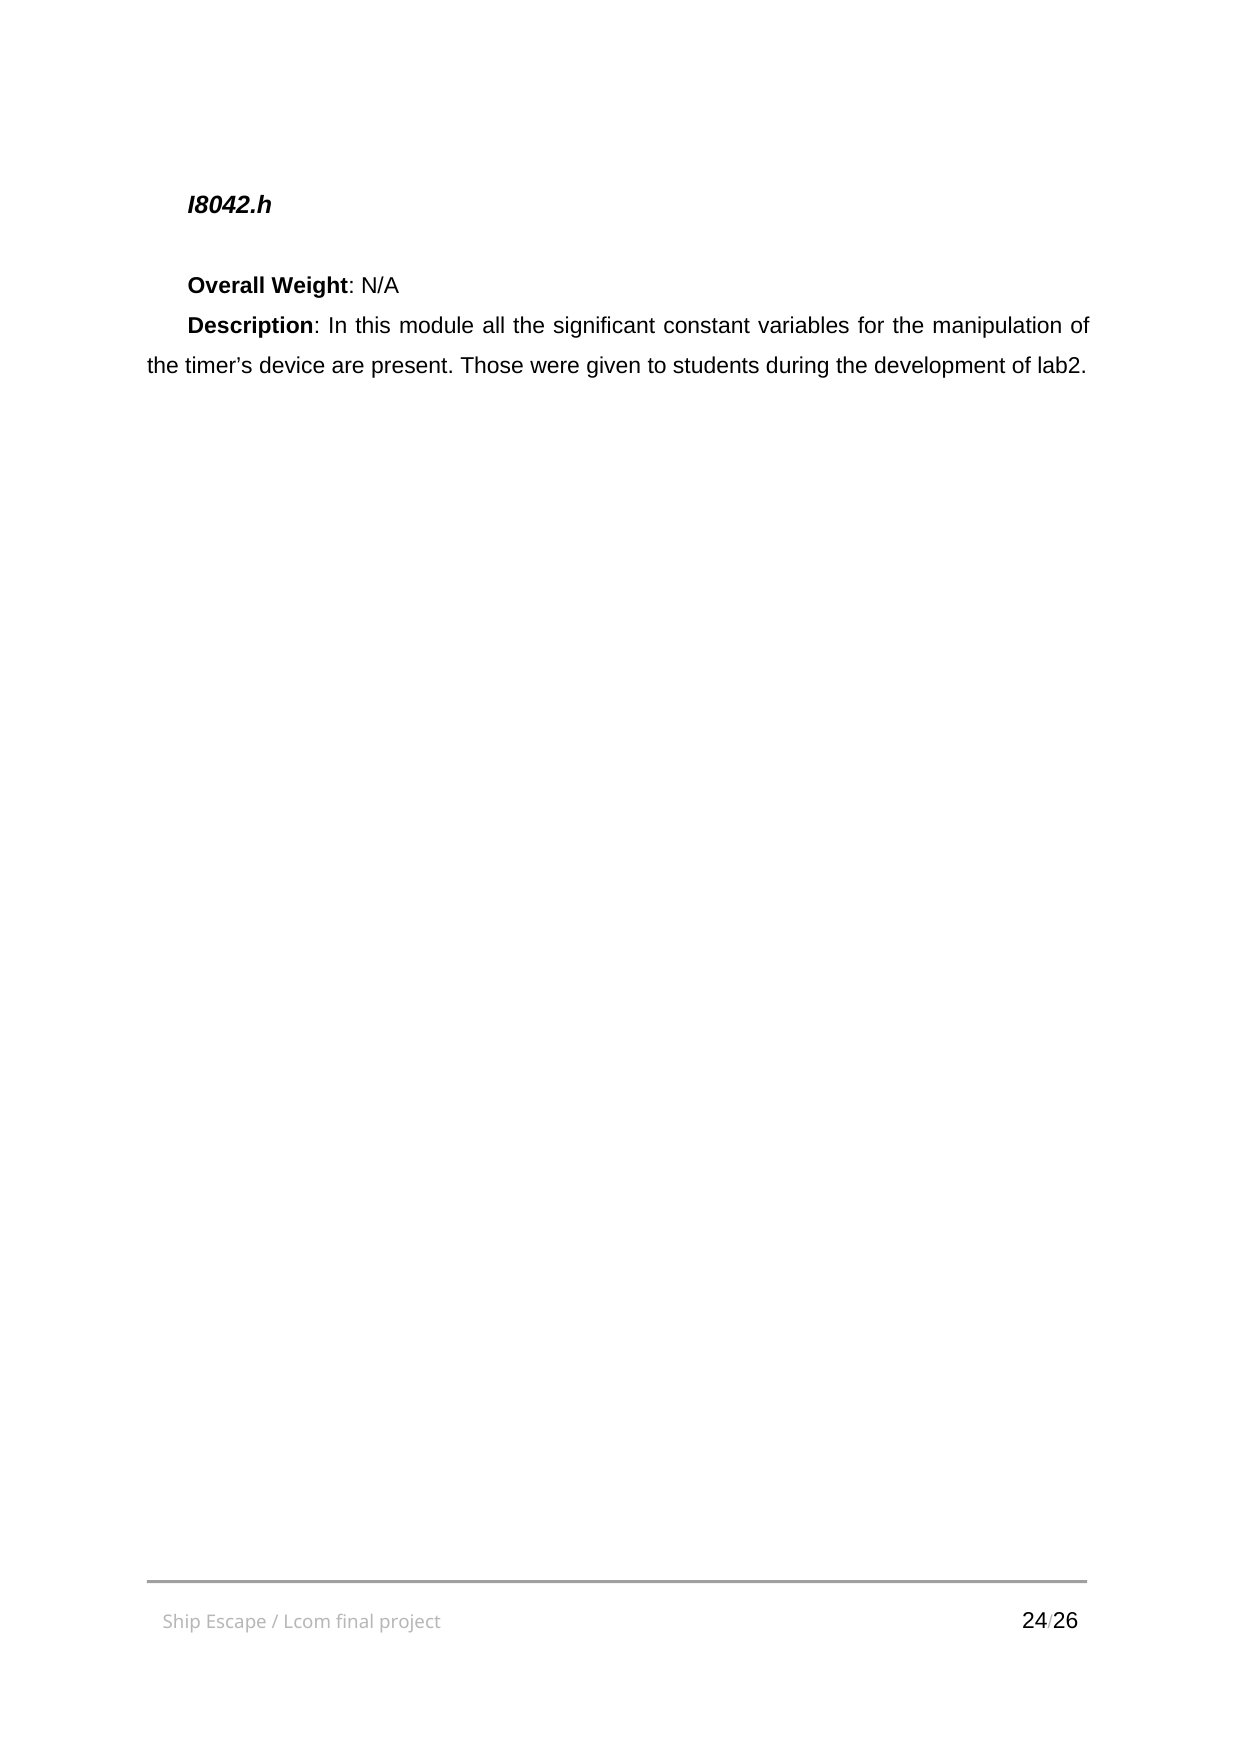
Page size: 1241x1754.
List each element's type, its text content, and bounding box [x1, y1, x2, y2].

text I8042.h [147, 191, 1090, 219]
text Overall Weight: N/A [147, 272, 1090, 298]
text Description: In this module all the significant constant variables for the manipulation of the timer’s device are present. Those were given to students during the development of lab2. [147, 312, 1090, 378]
